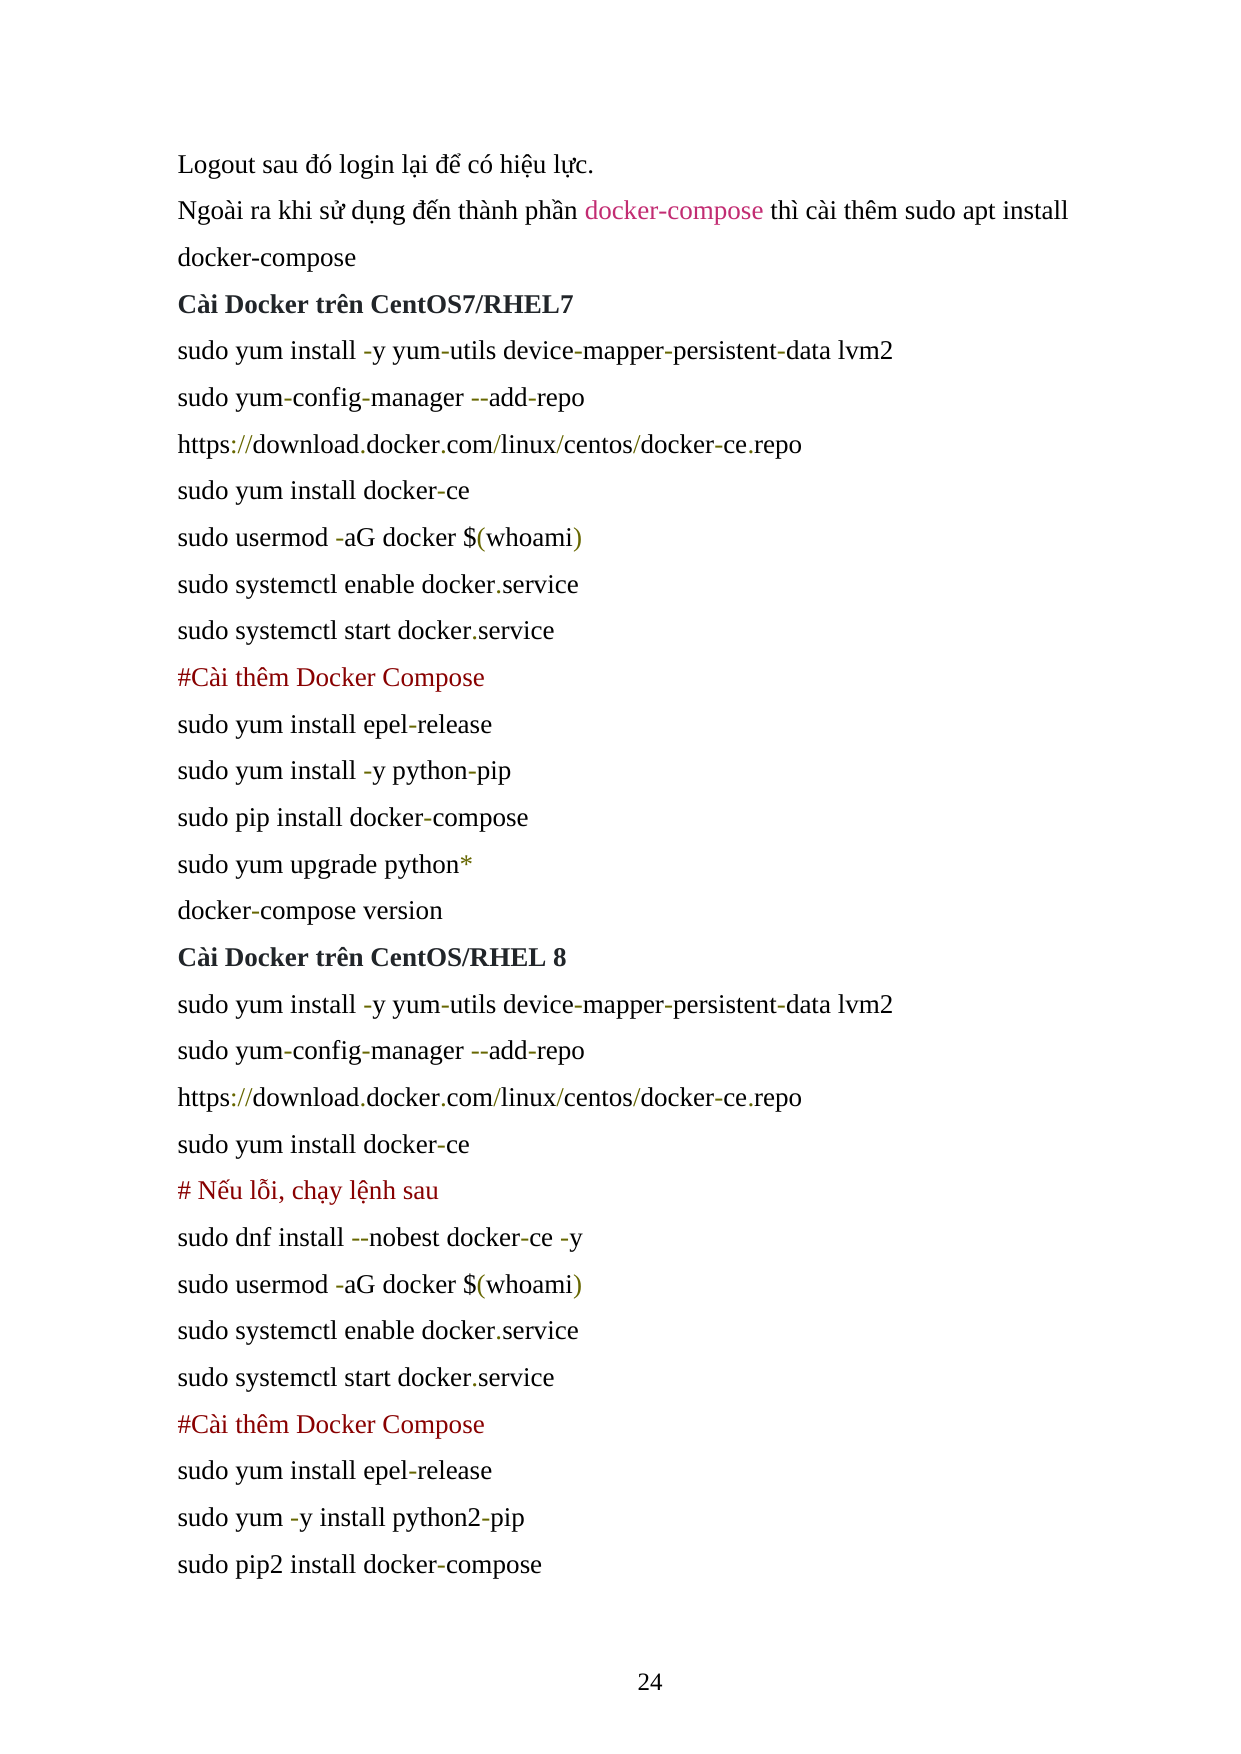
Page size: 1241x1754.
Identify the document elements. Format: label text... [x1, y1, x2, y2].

text sudo yum install docker-ce [177, 474, 1122, 506]
text sudo systemctl start docker.service [177, 1361, 1122, 1392]
text sudo usermod -aG docker $(whoami) [177, 1268, 1122, 1299]
text #Cài thêm Docker Compose [177, 1408, 1122, 1439]
text sudo yum -y install python2-pip [177, 1501, 1122, 1532]
text sudo pip2 install docker-compose [177, 1548, 1122, 1579]
text sudo dnf install --nobest docker-ce -y [177, 1221, 1122, 1252]
text sudo yum-config-manager --add-repo https://download.docker.com/linux/centos/docker-ce.repo [177, 1034, 1122, 1112]
text sudo yum install epel-release [177, 708, 1122, 739]
text sudo usermod -aG docker $(whoami) [177, 521, 1122, 552]
text sudo systemctl enable docker.service [177, 1314, 1122, 1346]
text sudo yum install epel-release [177, 1454, 1122, 1486]
text Cài Docker trên CentOS7/RHEL7 [177, 288, 1122, 319]
text #Cài thêm Docker Compose [177, 661, 1122, 692]
text # Nếu lỗi, chạy lệnh sau [177, 1174, 1122, 1206]
text Cài Docker trên CentOS/RHEL 8 [177, 941, 1122, 972]
text sudo systemctl enable docker.service [177, 568, 1122, 599]
text sudo yum install -y yum-utils device-mapper-persistent-data lvm2 [177, 334, 1122, 366]
text sudo systemctl start docker.service [177, 614, 1122, 646]
text Ngoài ra khi sử dụng đến thành phần docker-compose thì cài thêm sudo apt install docker-compose [177, 194, 1122, 272]
text sudo pip install docker-compose [177, 801, 1122, 832]
text sudo yum install -y python-pip [177, 754, 1122, 786]
text sudo yum install -y yum-utils device-mapper-persistent-data lvm2 [177, 988, 1122, 1019]
text sudo yum install docker-ce [177, 1128, 1122, 1159]
text sudo yum upgrade python* [177, 848, 1122, 879]
text Logout sau đó login lại để có hiệu lực. [177, 148, 1122, 179]
text sudo yum-config-manager --add-repo https://download.docker.com/linux/centos/docker-ce.repo [177, 381, 1122, 459]
text docker-compose version [177, 894, 1122, 926]
